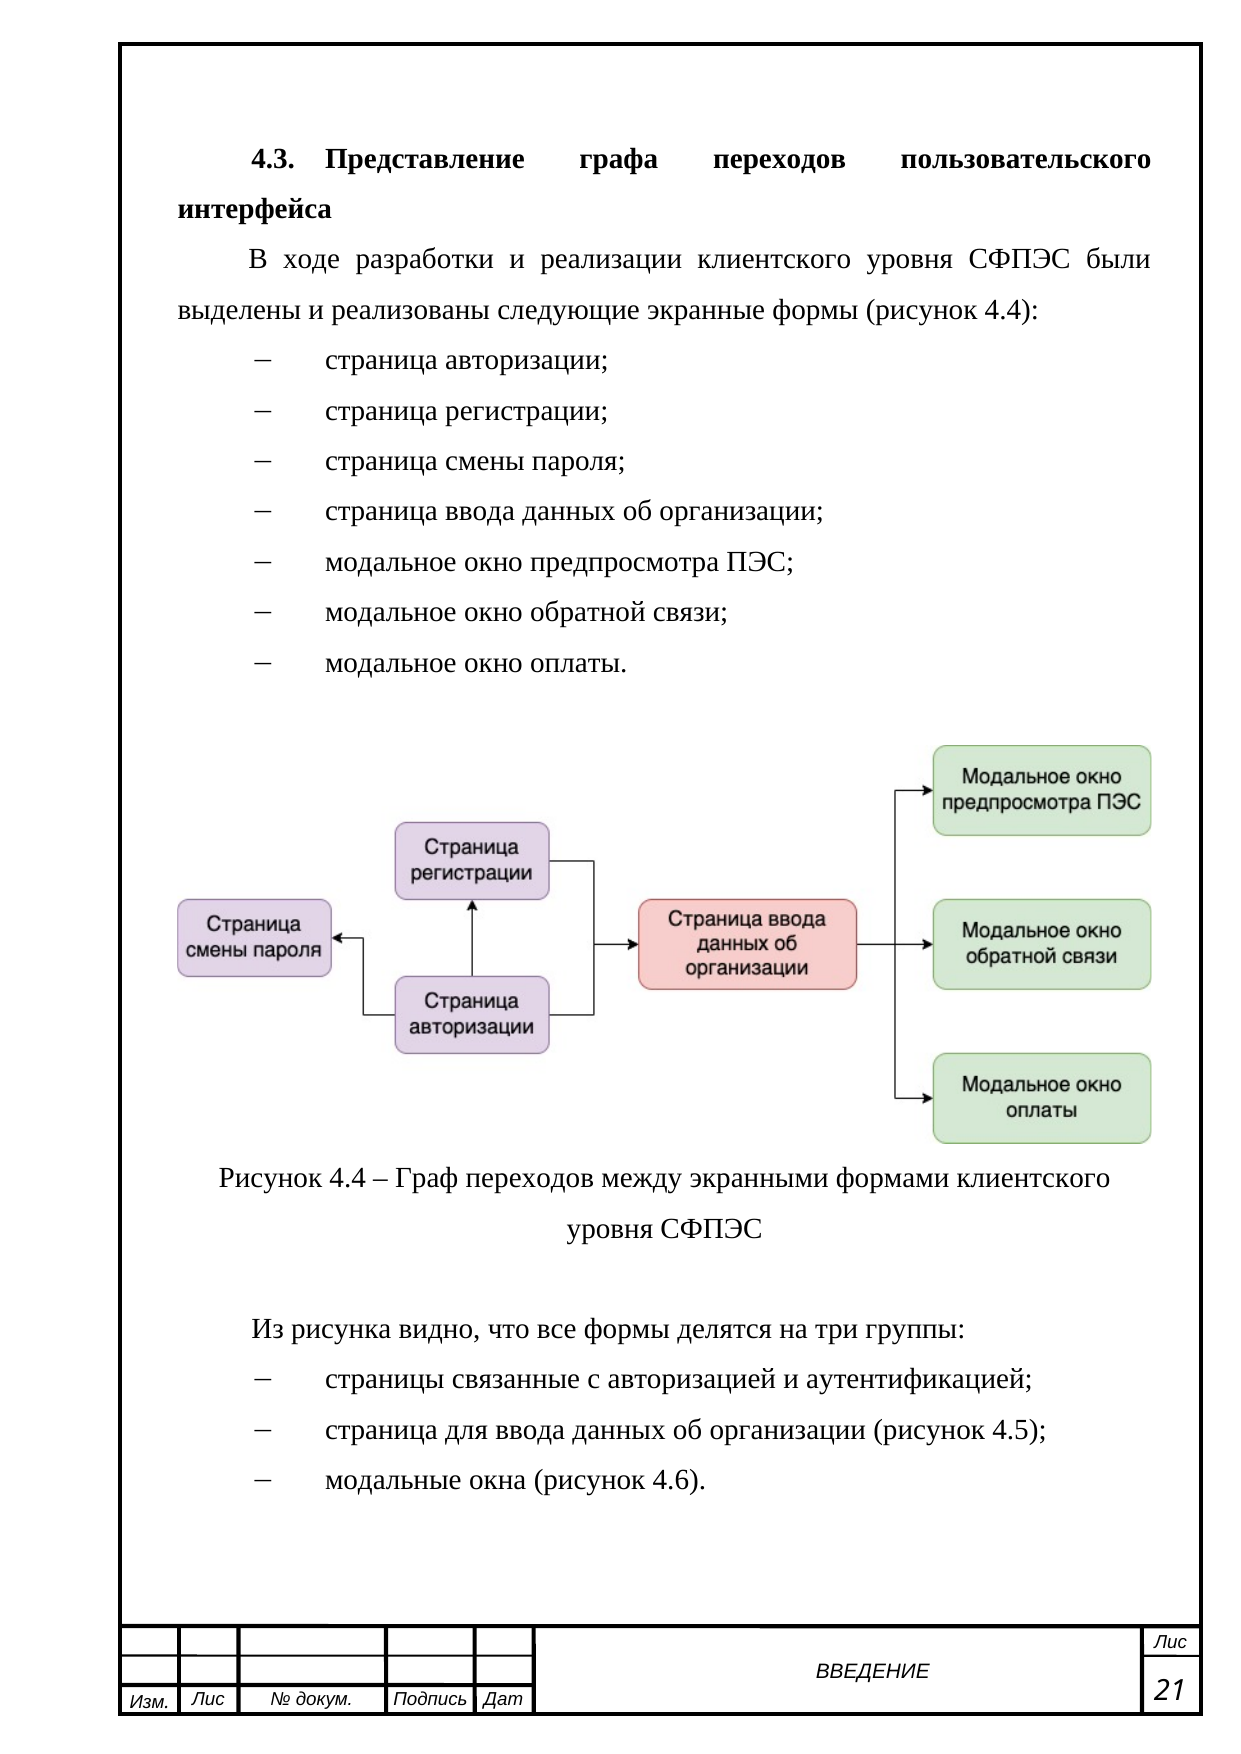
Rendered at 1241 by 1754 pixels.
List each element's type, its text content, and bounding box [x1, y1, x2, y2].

text Из рисунка видно, что все формы делятся на три группы: [177, 1311, 1152, 1345]
text В ходе разработки и реализации клиентского уровня СФПЭС были выделены и реализованы следующие экранные формы (рисунок 4.4): [177, 242, 1152, 325]
text Рисунок 4.4 – Граф переходов между экранными формами клиентского уровня СФПЭС [177, 1160, 1152, 1244]
list страница ввода данных об организации; [177, 493, 1152, 527]
list страница регистрации; [177, 393, 1152, 426]
list страница для ввода данных об организации (рисунок 4.5); [177, 1412, 1152, 1446]
list страницы связанные с авторизацией и аутентификацией; [177, 1362, 1152, 1395]
list модальное окно обратной связи; [177, 594, 1152, 628]
list страница смены пароля; [177, 443, 1152, 477]
list страница авторизации; [177, 342, 1152, 376]
picture [177, 745, 1152, 1144]
list модальное окно предпросмотра ПЭС; [177, 544, 1152, 577]
list модальные окна (рисунок 4.6). [177, 1462, 1152, 1496]
list модальное окно оплаты. [177, 645, 1152, 678]
subtitle Представление графа переходов пользовательского интерфейса [177, 141, 1152, 225]
